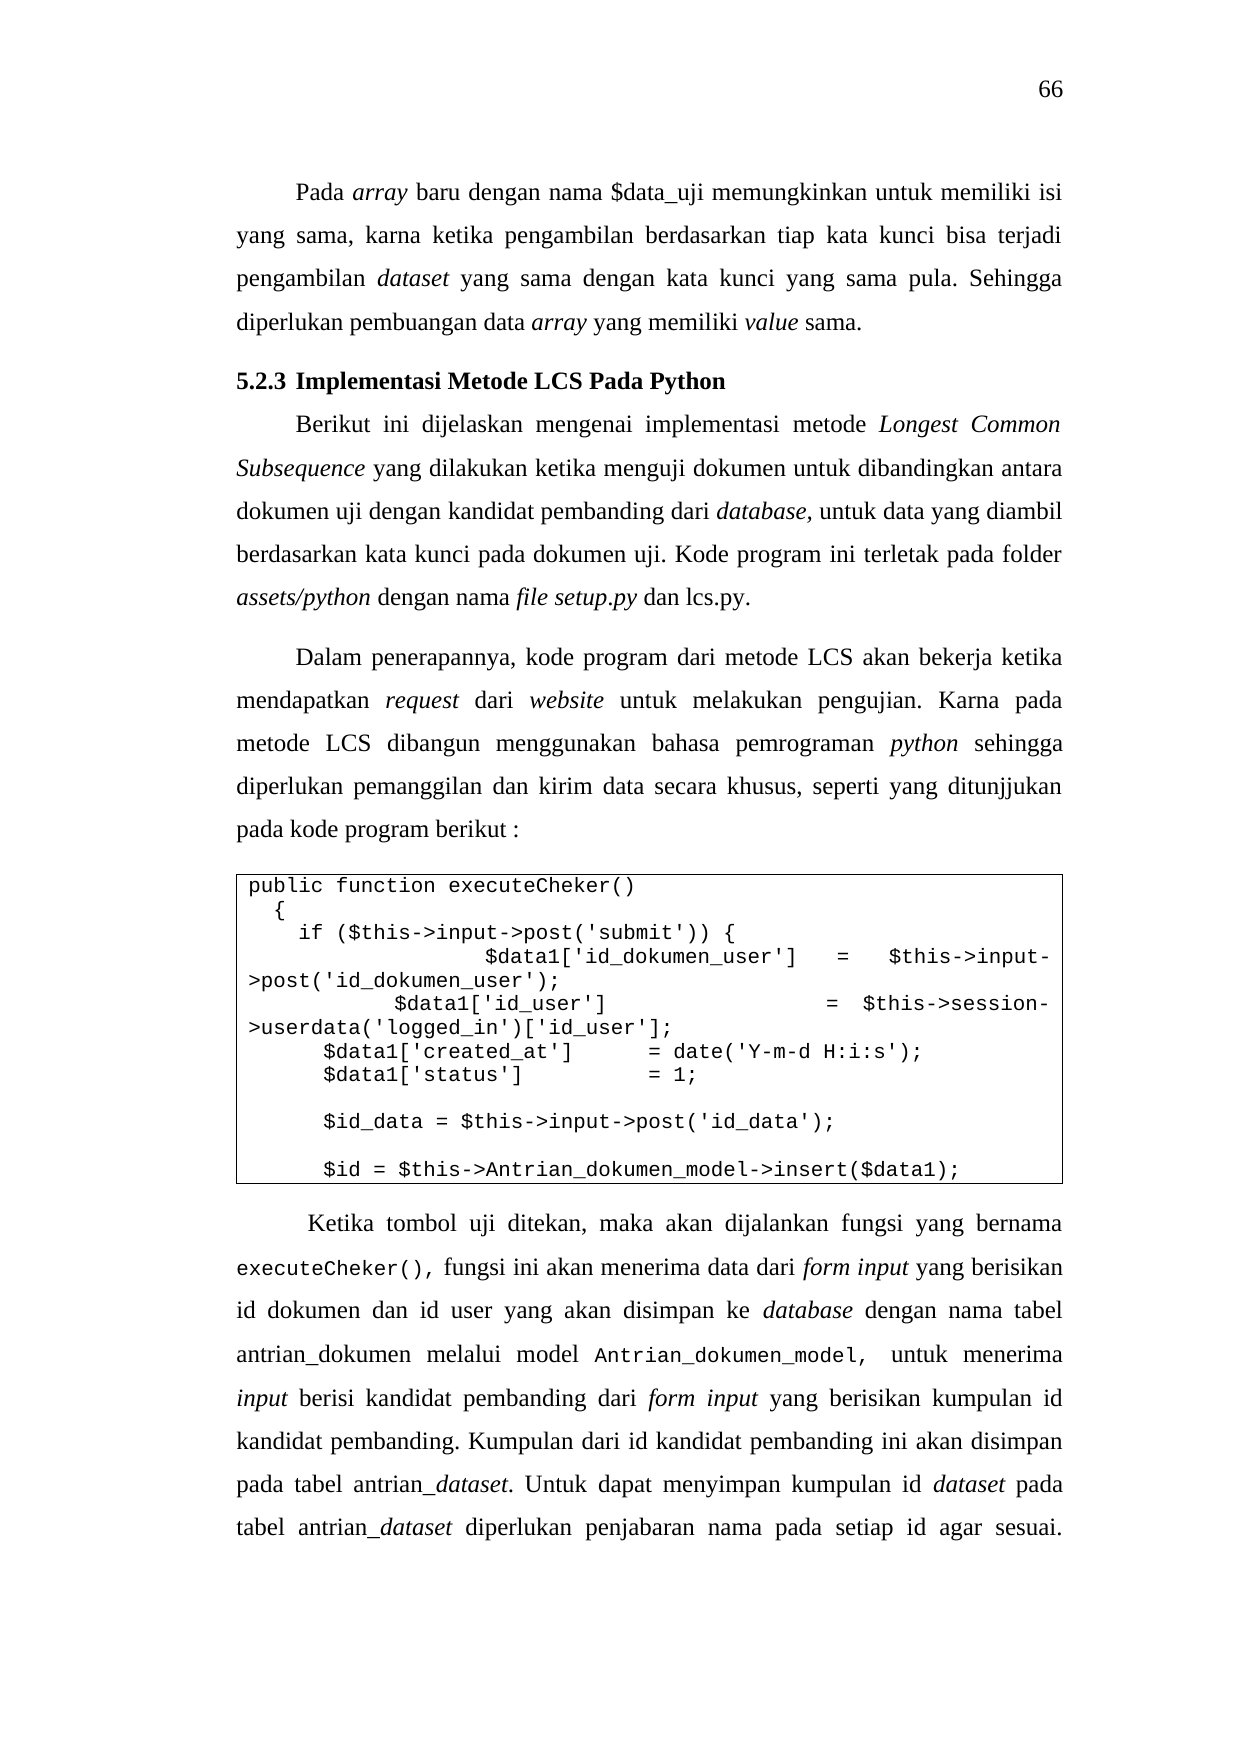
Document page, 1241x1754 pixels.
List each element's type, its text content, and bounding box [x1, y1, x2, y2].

text Implementasi Metode LCS Pada Python [236, 366, 1063, 395]
text Dalam penerapannya, kode program dari metode LCS akan bekerja ketika mendapatkan request dari website untuk melakukan pengujian. Karna pada metode LCS dibangun menggunakan bahasa pemrograman python sehingga diperlukan pemanggilan dan kirim data secara khusus, seperti yang ditunjjukan pada kode program berikut : [236, 642, 1063, 843]
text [236, 1208, 1063, 1541]
table_header public function executeCheker() { if ($this->input->post('submit')) { $data1['id_dokumen_user'] = $this->input->post('id_dokumen_user'); $data1['id_user'] = $this->session->userdata('logged_in')['id_user']; $data1['created_at'] = date('Y-m-d H:i:s'); $data1['status'] = 1; $id_data = $this->input->post('id_data'); $id = $this->Antrian_dokumen_model->insert($data1); [237, 875, 1062, 1182]
text Berikut ini dijelaskan mengenai implementasi metode Longest Common Subsequence yang dilakukan ketika menguji dokumen untuk dibandingkan antara dokumen uji dengan kandidat pembanding dari database, untuk data yang diambil berdasarkan kata kunci pada dokumen uji. Kode program ini terletak pada folder assets/python dengan nama file setup.py dan lcs.py. [236, 409, 1063, 611]
text Pada array baru dengan nama $data_uji memungkinkan untuk memiliki isi yang sama, karna ketika pengambilan berdasarkan tiap kata kunci bisa terjadi pengambilan dataset yang sama dengan kata kunci yang sama pula. Sehingga diperlukan pembuangan data array yang memiliki value sama. [236, 177, 1063, 335]
